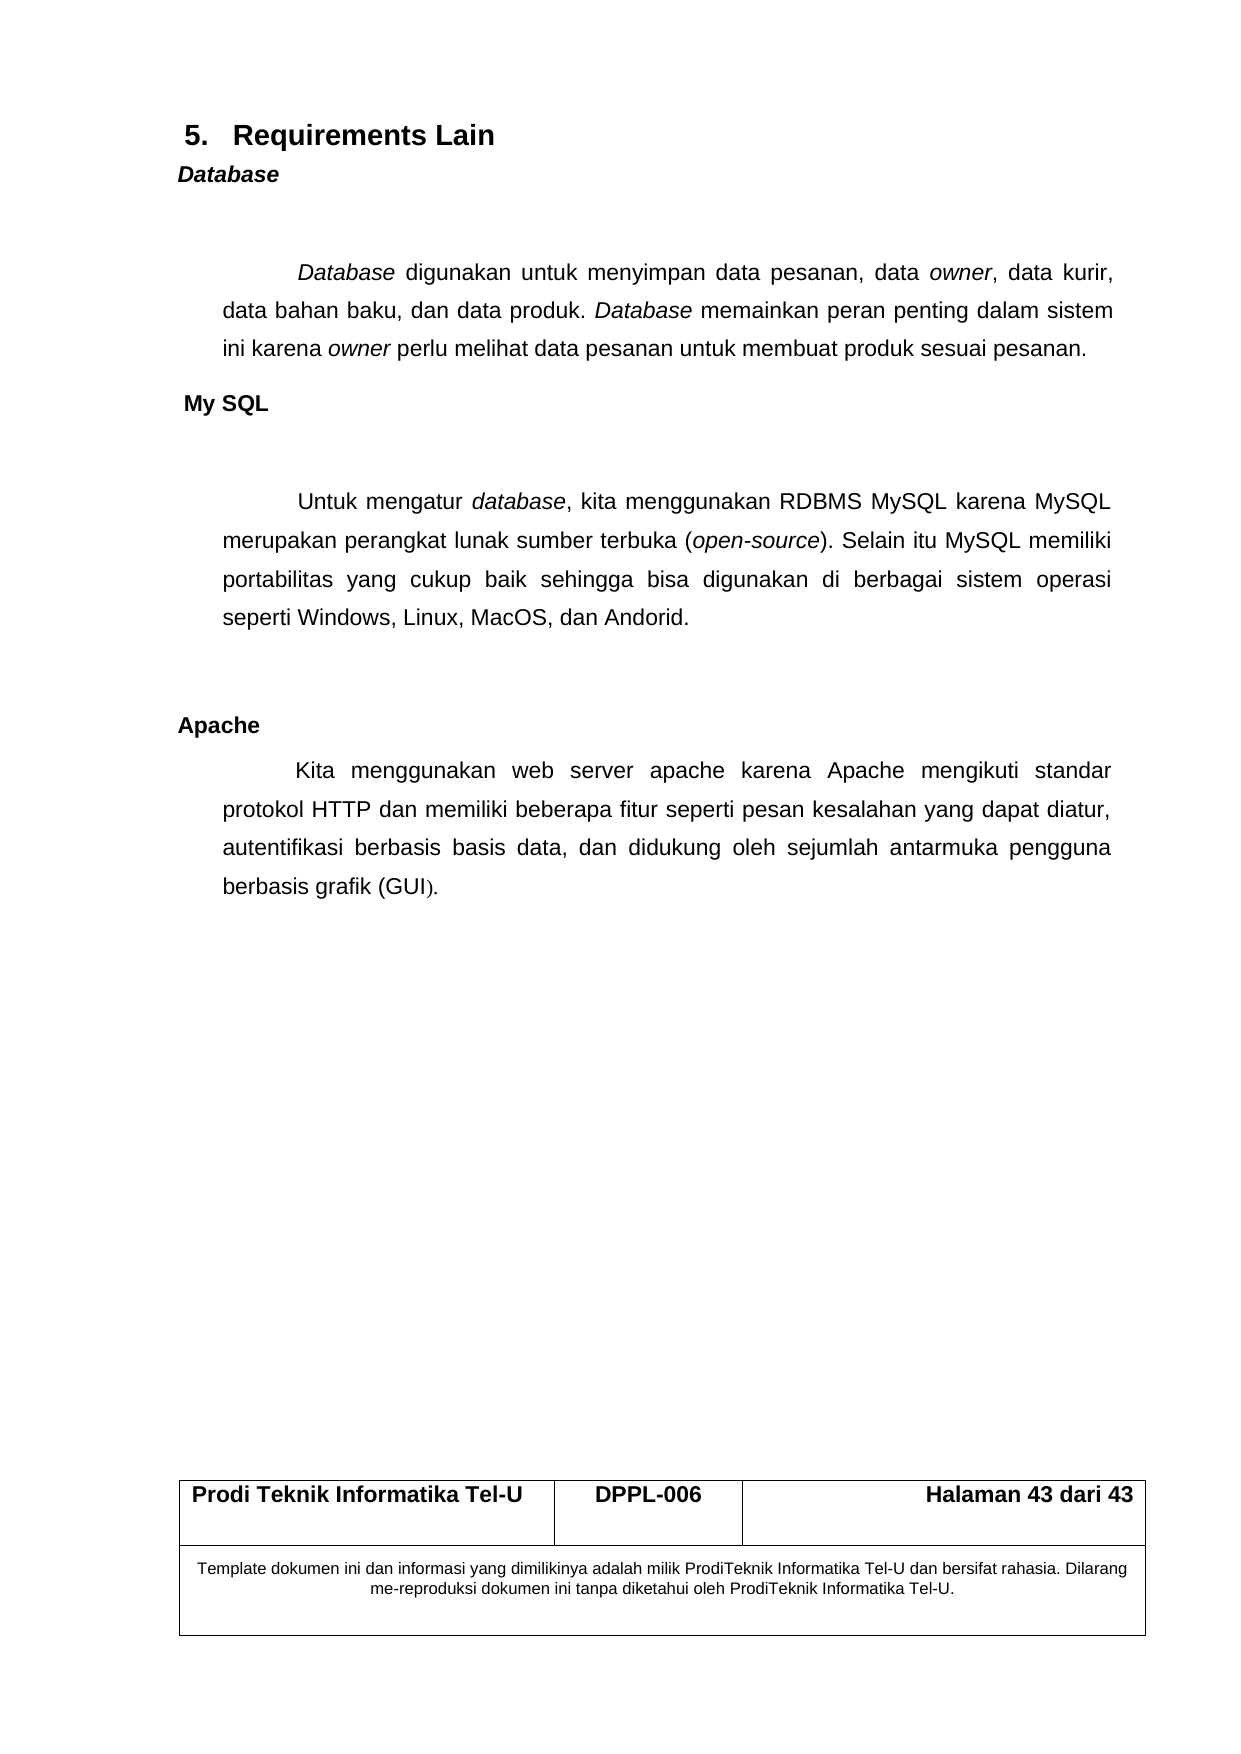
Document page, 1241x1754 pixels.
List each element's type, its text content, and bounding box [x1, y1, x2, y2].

subtitle My SQL [177, 390, 1122, 417]
subtitle Apache [177, 712, 1122, 739]
subtitle Database [177, 161, 1122, 187]
subtitle Untuk mengatur database, kita menggunakan RDBMS MySQL karena MySQL merupakan perangkat lunak sumber terbuka (open-source). Selain itu MySQL memiliki portabilitas yang cukup baik sehingga bisa digunakan di berbagai sistem operasi seperti Windows, Linux, MacOS, dan Andorid. [222, 488, 1112, 631]
subtitle Database digunakan untuk menyimpan data pesanan, data owner, data kurir, data bahan baku, dan data produk. Database memainkan peran penting dalam sistem ini karena owner perlu melihat data pesanan untuk membuat produk sesuai pesanan. [222, 258, 1114, 362]
subtitle 5. Requirements Lain [177, 118, 1122, 152]
subtitle Kita menggunakan web server apache karena Apache mengikuti standar protokol HTTP dan memiliki beberapa fitur seperti pesan kesalahan yang dapat diatur, autentifikasi berbasis basis data, dan didukung oleh sejumlah antarmuka pengguna berbasis grafik (GUI). [222, 757, 1112, 899]
